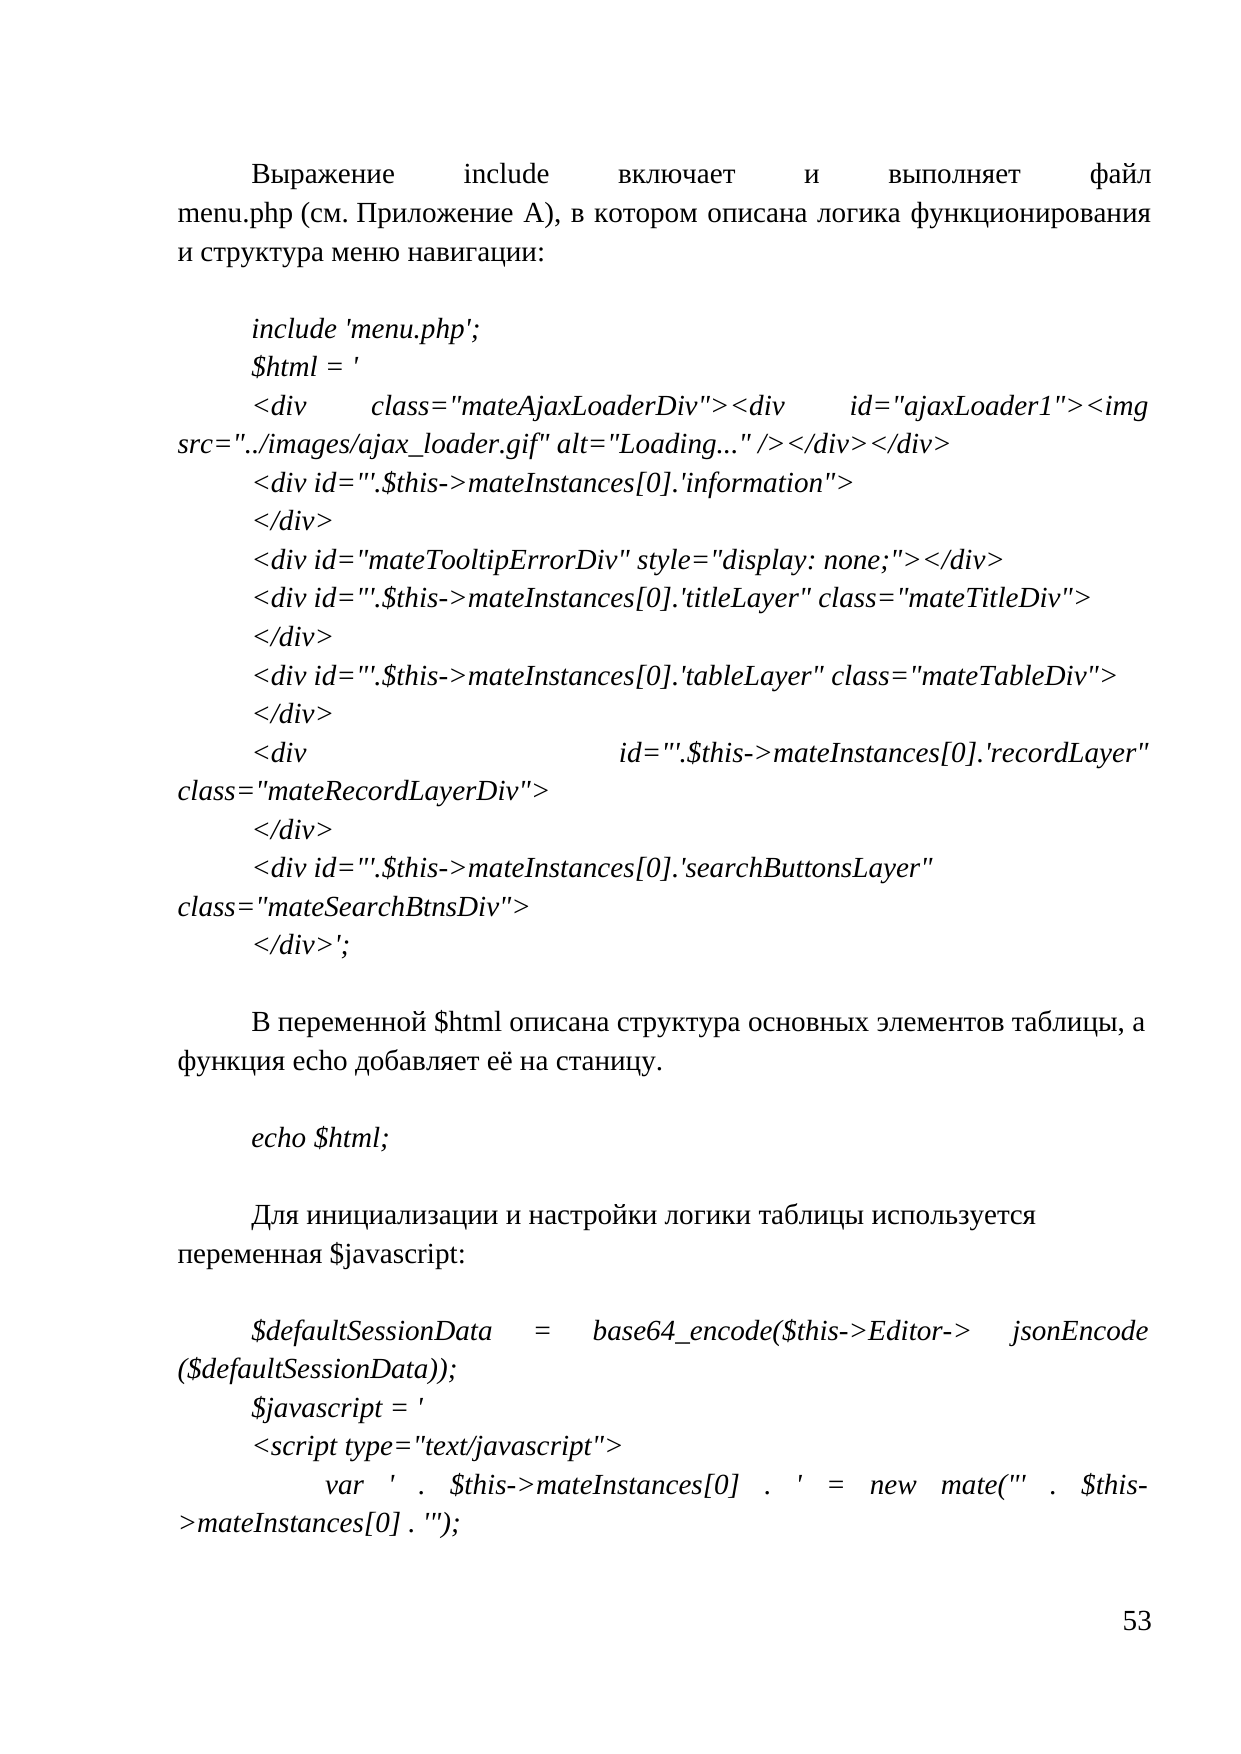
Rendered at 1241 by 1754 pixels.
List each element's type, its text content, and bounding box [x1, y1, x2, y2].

text <div id="'.$this->mateInstances[0].'titleLayer" class="mateTitleDiv"> [177, 581, 1152, 614]
text $javascript = ' [177, 1390, 1152, 1423]
text В переменной $html описана структура основных элементов таблицы, а функция echo добавляет её на станицу. [177, 1004, 1152, 1077]
text </div>'; [177, 927, 1152, 961]
text $html = ' [177, 349, 1152, 383]
text $defaultSessionData = base64_encode($this->Editor-> jsonEncode ($defaultSessionData)); [177, 1313, 1152, 1385]
text <div id="'.$this->mateInstances[0].'tableLayer" class="mateTableDiv"> [177, 658, 1152, 691]
text <div id="mateTooltipErrorDiv" style="display: none;"></div> [177, 542, 1152, 576]
text <div class="mateAjaxLoaderDiv"><div id="ajaxLoader1"><img src="../images/ajax_loader.gif" alt="Loading..." /></div></div> [177, 388, 1152, 460]
text </div> [177, 503, 1152, 537]
text </div> [177, 812, 1152, 845]
text <div id="'.$this->mateInstances[0].'recordLayer" class="mateRecordLayerDiv"> [177, 735, 1152, 807]
text echo $html; [177, 1120, 1152, 1154]
text var ' . $this->mateInstances[0] . ' = new mate("' . $this->mateInstances[0] . '"); [177, 1467, 1152, 1539]
text Выражение include включает и выполняет файл menu.php (см. Приложение А), в котором описана логика функционирования и структура меню навигации: [177, 157, 1152, 267]
text </div> [177, 619, 1152, 653]
text <div id="'.$this->mateInstances[0].'information"> [177, 465, 1152, 498]
text </div> [177, 696, 1152, 730]
text <div id="'.$this->mateInstances[0].'searchButtonsLayer" class="mateSearchBtnsDiv"> [177, 850, 1152, 922]
text <script type="text/javascript"> [177, 1428, 1152, 1462]
text include 'menu.php'; [177, 311, 1152, 344]
text Для инициализации и настройки логики таблицы используется переменная $javascript: [177, 1197, 1152, 1269]
